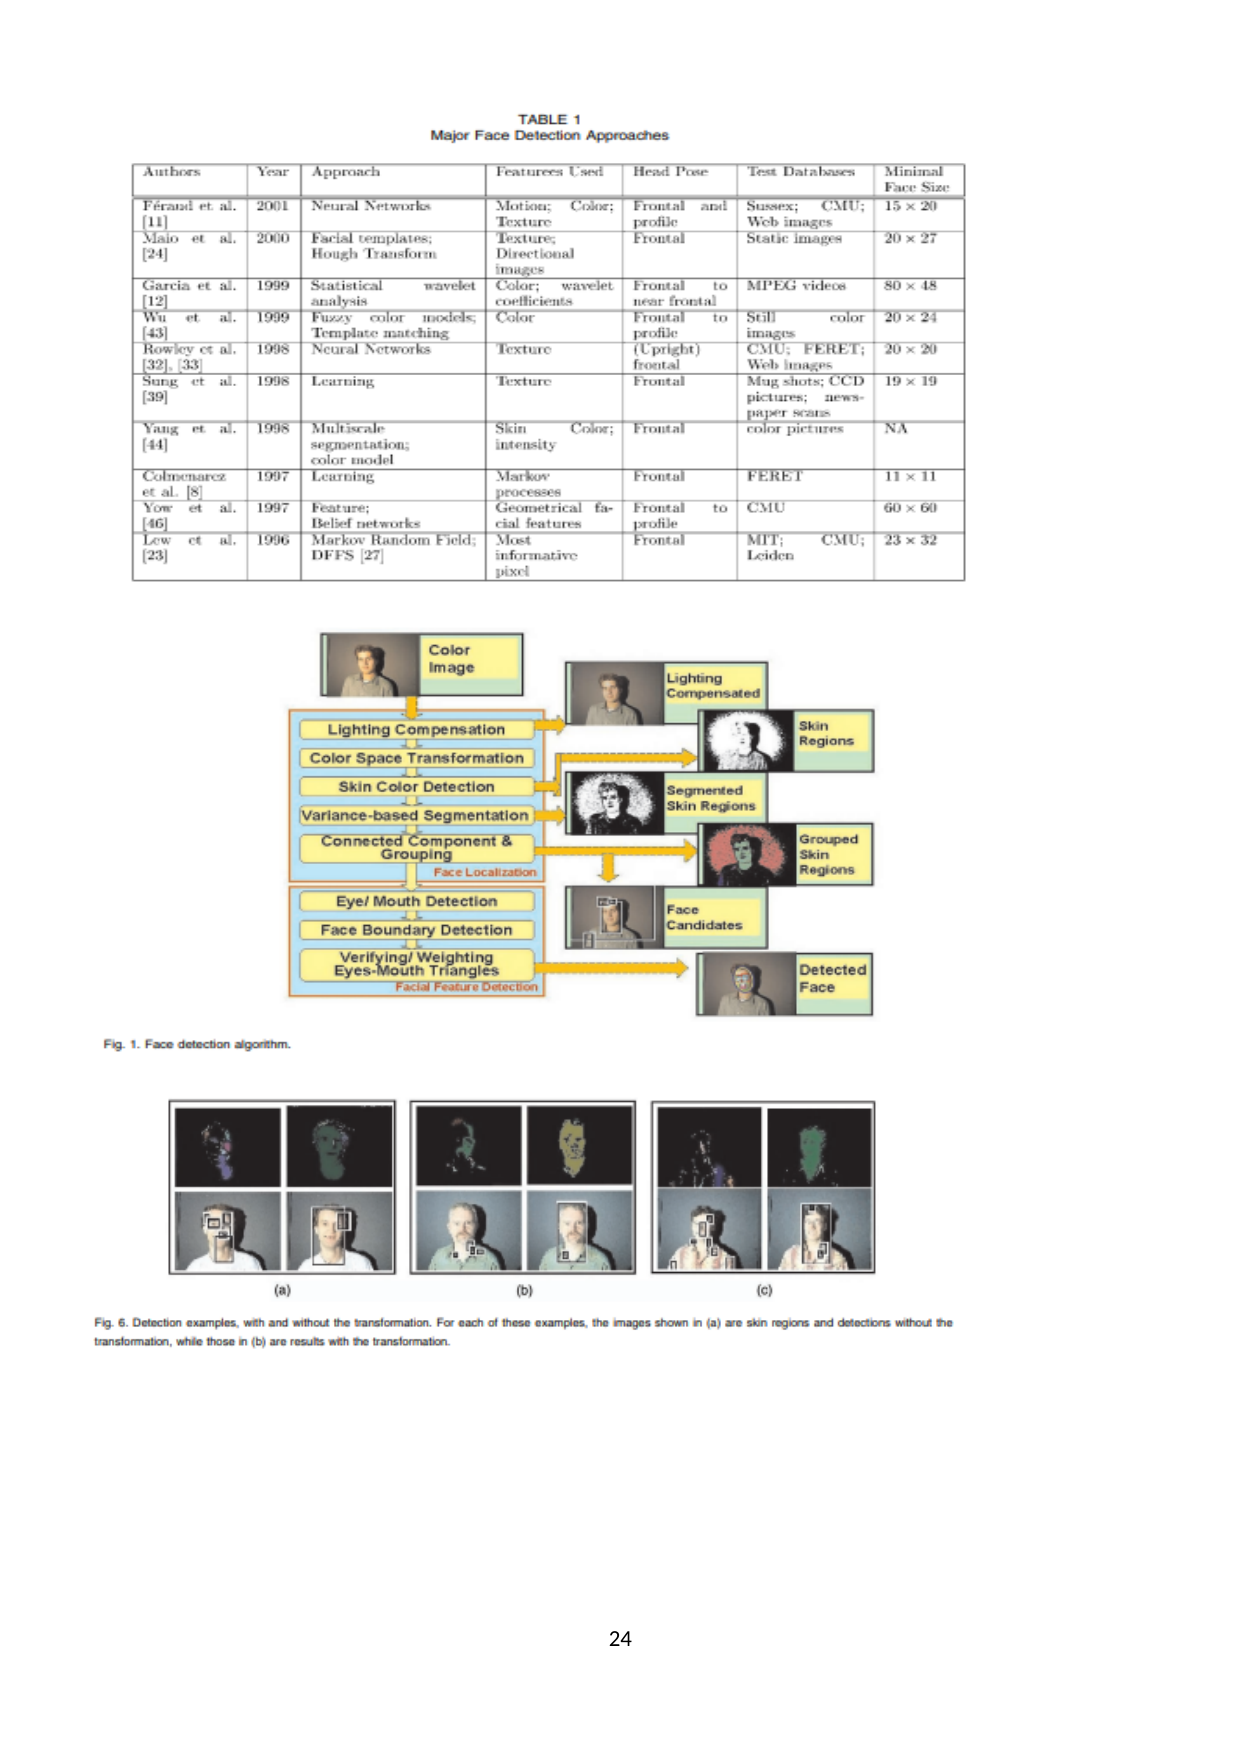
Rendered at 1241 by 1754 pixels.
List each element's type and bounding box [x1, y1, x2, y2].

picture [75, 101, 1001, 602]
picture [75, 1080, 982, 1352]
picture [75, 620, 936, 1061]
